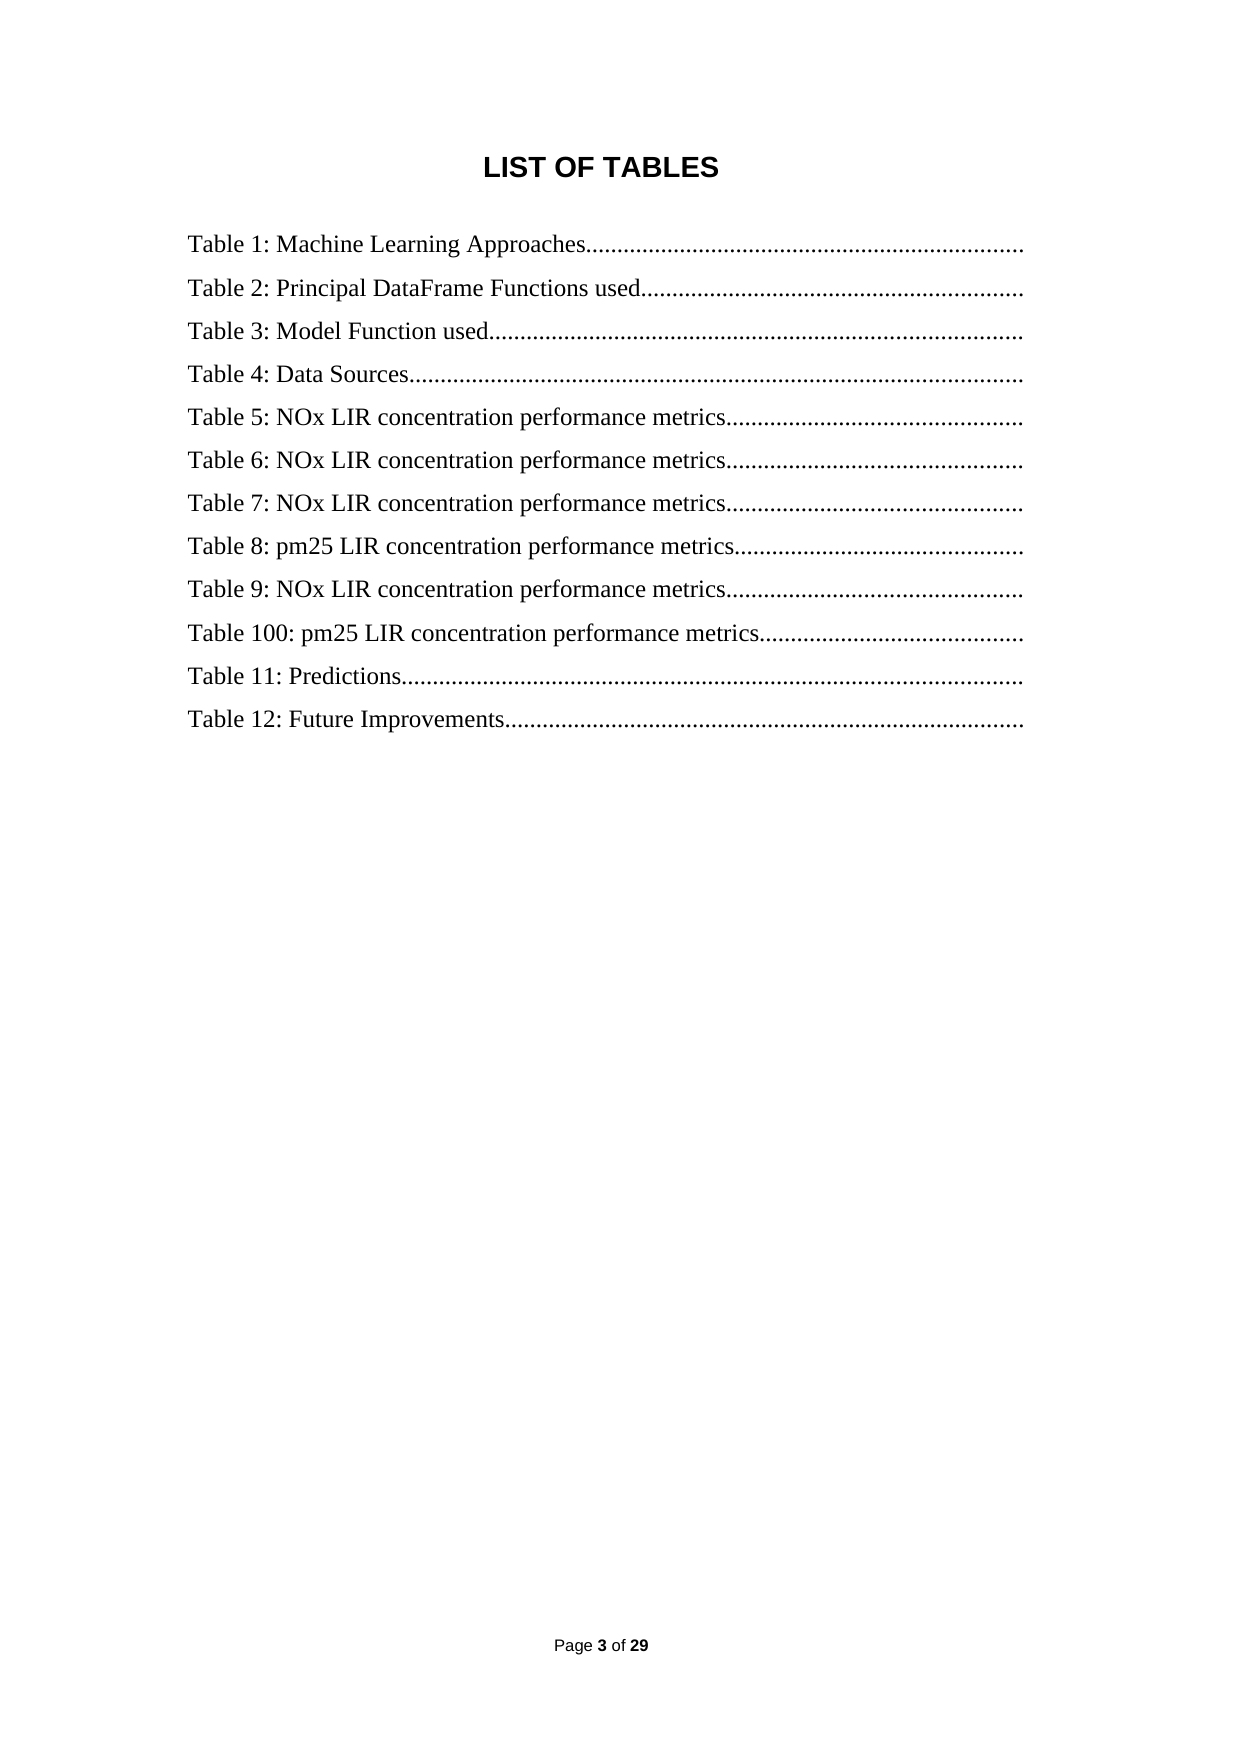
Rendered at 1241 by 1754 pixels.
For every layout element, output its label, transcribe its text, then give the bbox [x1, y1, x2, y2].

text Table 11: Predictions 22 [187, 661, 1015, 689]
text Table 7: NOx LIR concentration performance metrics 21 [187, 488, 1015, 517]
text Table 1: Machine Learning Approaches 11 [187, 229, 1015, 258]
subtitle LIST OF TABLES [187, 150, 1015, 183]
text Table 6: NOx LIR concentration performance metrics 19 [187, 445, 1015, 474]
text Table 8: pm25 LIR concentration performance metrics 21 [187, 531, 1015, 560]
text Table 9: NOx LIR concentration performance metrics 22 [187, 574, 1015, 603]
text Table 3: Model Function used 11 [187, 316, 1015, 344]
text Table 5: NOx LIR concentration performance metrics 19 [187, 402, 1015, 431]
text Table 100: pm25 LIR concentration performance metrics 22 [187, 618, 1015, 646]
text Table 12: Future Improvements 23 [187, 704, 1015, 733]
text Table 2: Principal DataFrame Functions used 11 [187, 273, 1015, 301]
text Table 4: Data Sources 12 [187, 359, 1015, 388]
